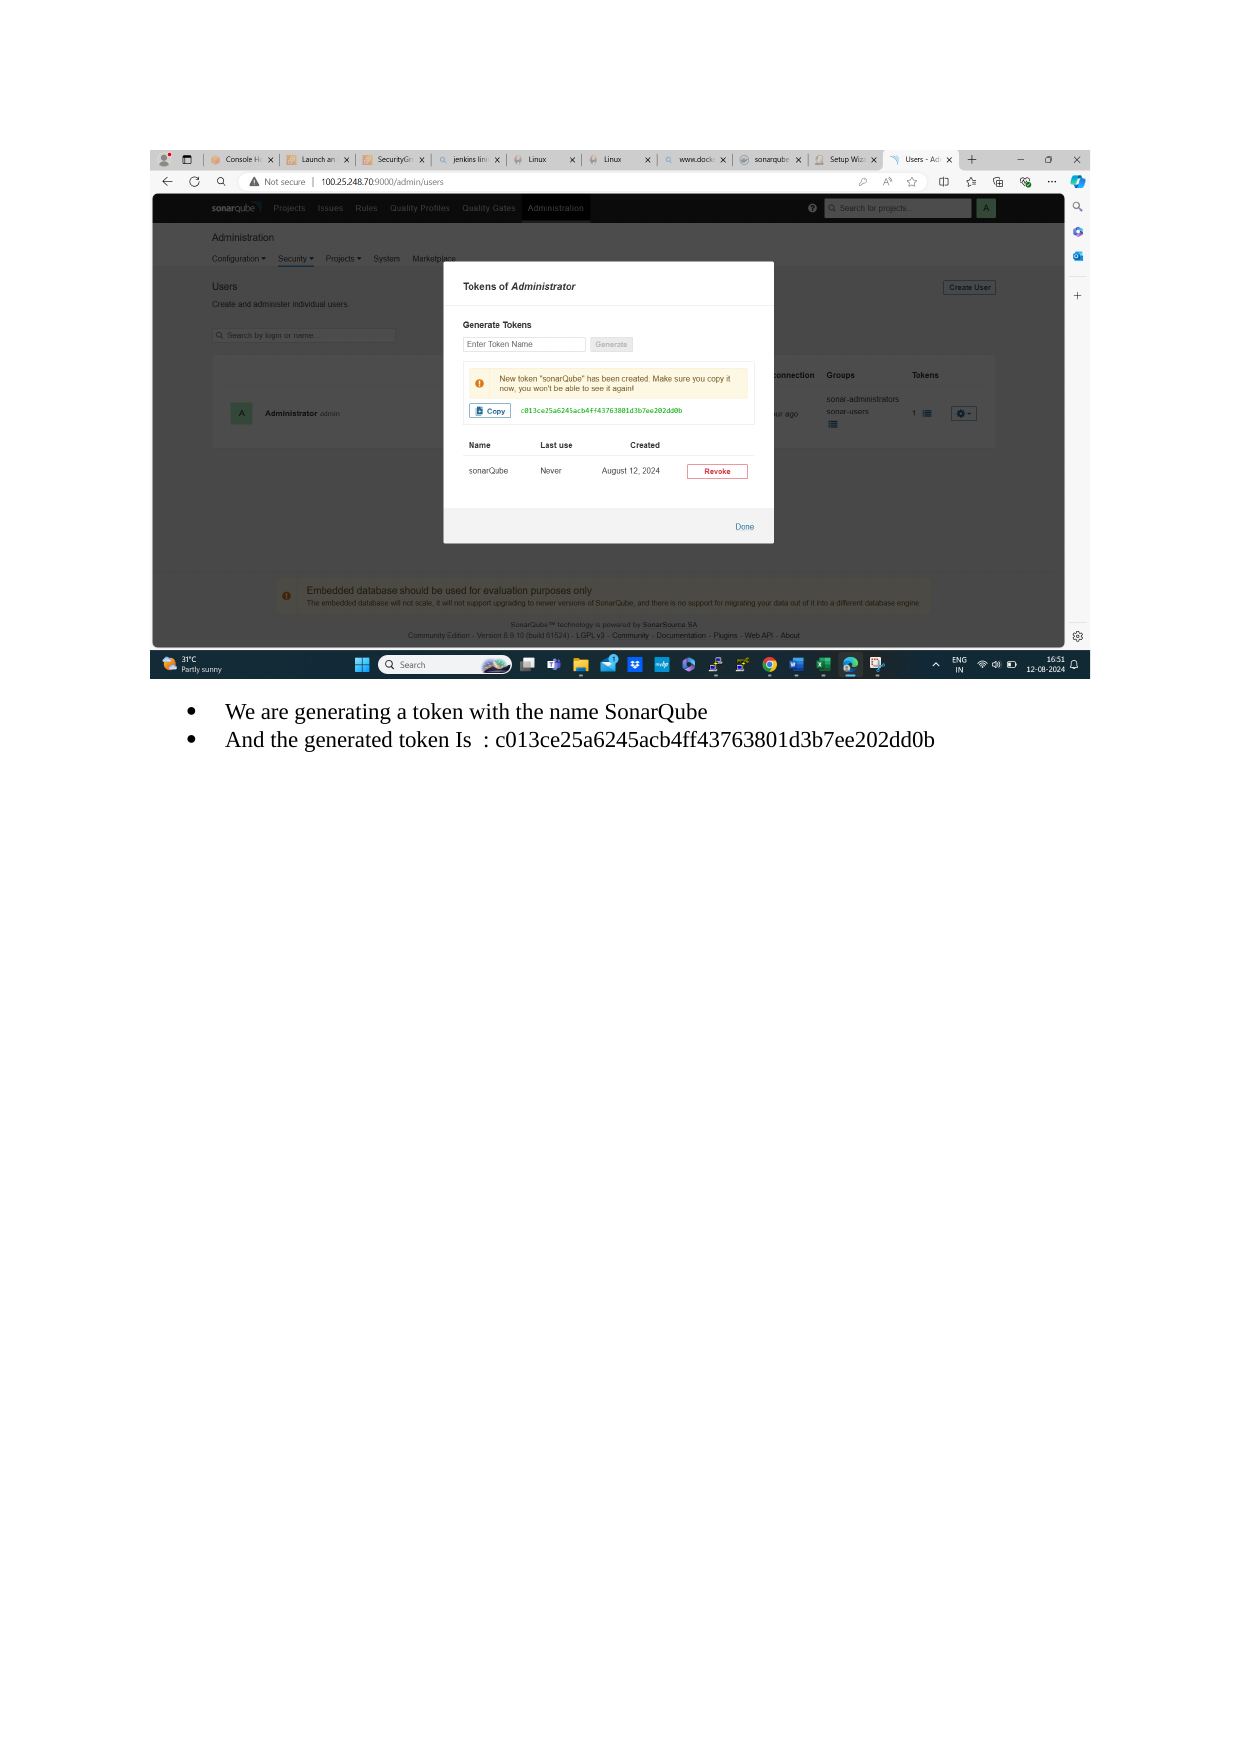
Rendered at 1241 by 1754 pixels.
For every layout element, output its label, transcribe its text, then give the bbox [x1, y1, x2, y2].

list And the generated token Is : c013ce25a6245acb4ff43763801d3b7ee202dd0b [187, 726, 1090, 752]
picture [150, 150, 1091, 679]
list We are generating a token with the name SonarQube [187, 698, 1090, 724]
